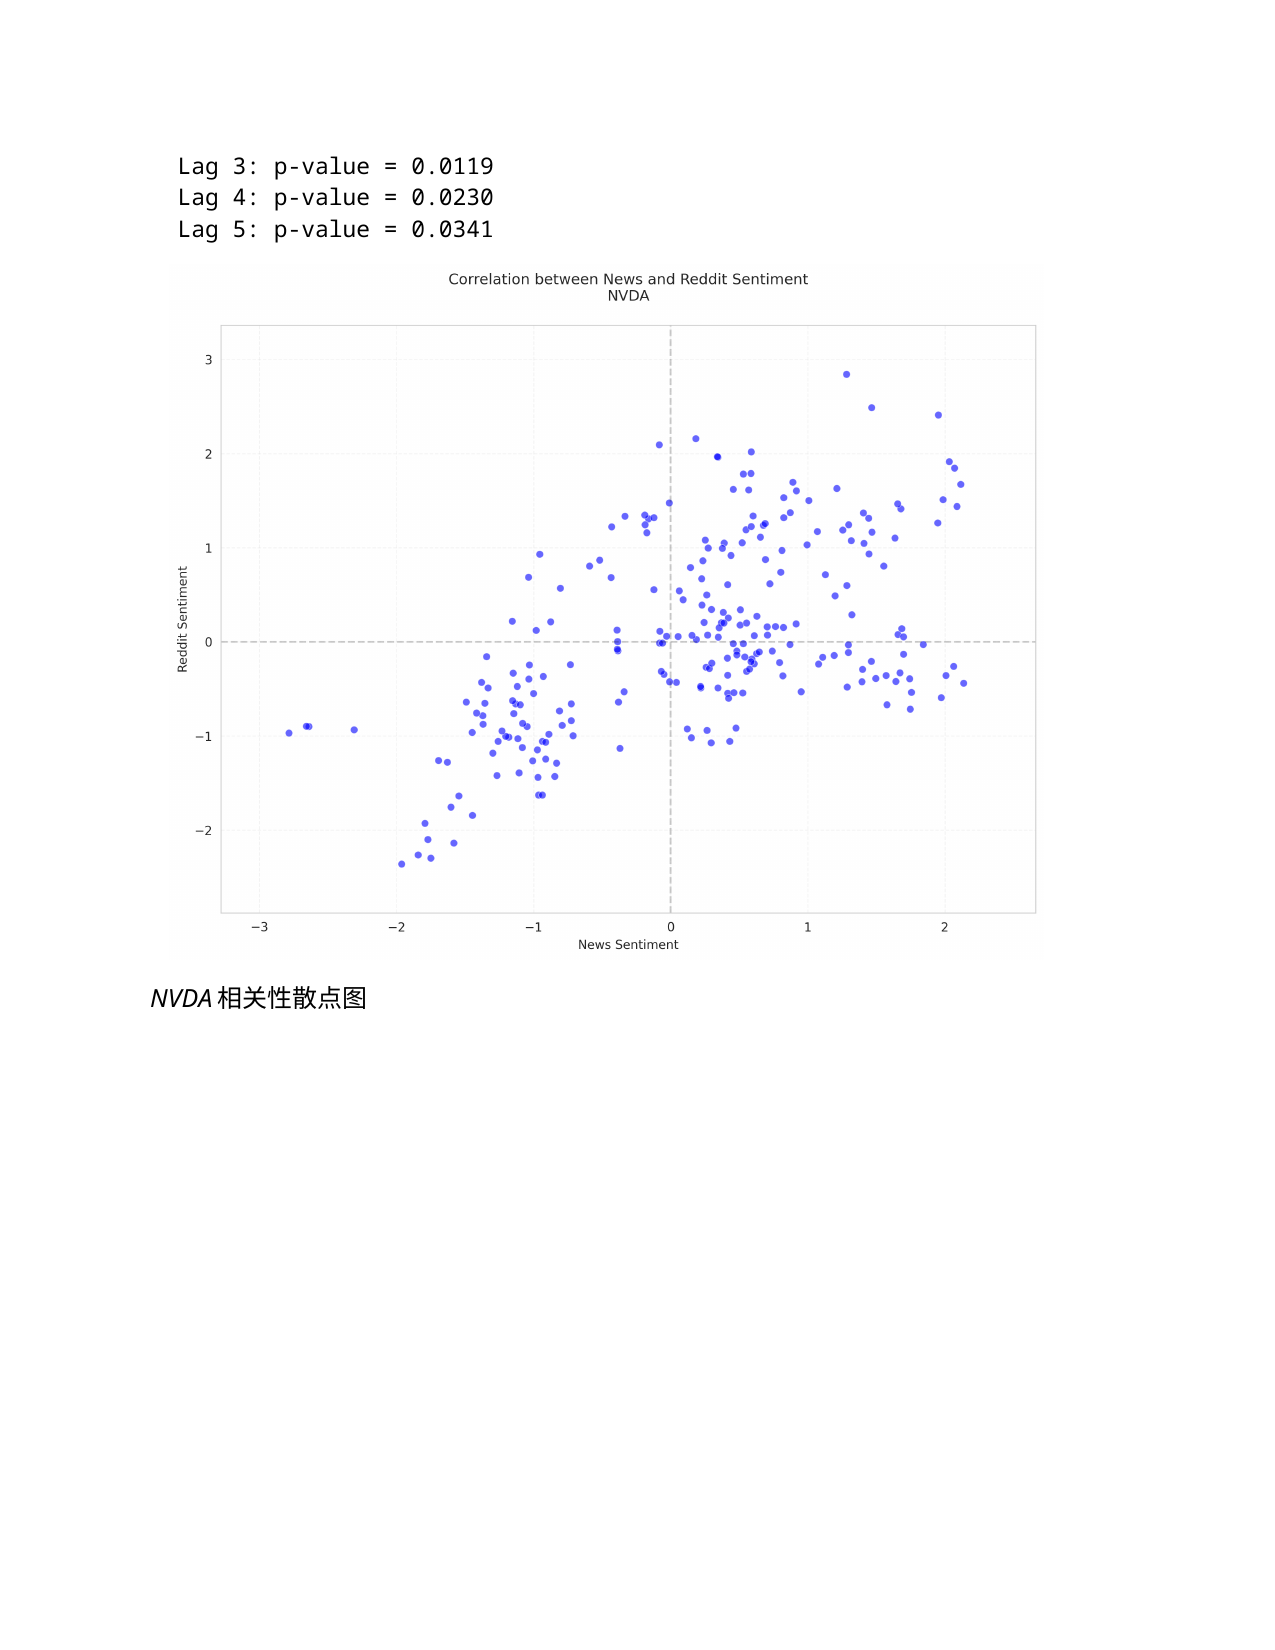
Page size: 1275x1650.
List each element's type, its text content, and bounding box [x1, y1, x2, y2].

text NVDA相关性散点图 [150, 981, 1125, 1015]
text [150, 150, 1125, 244]
picture [168, 264, 1044, 960]
